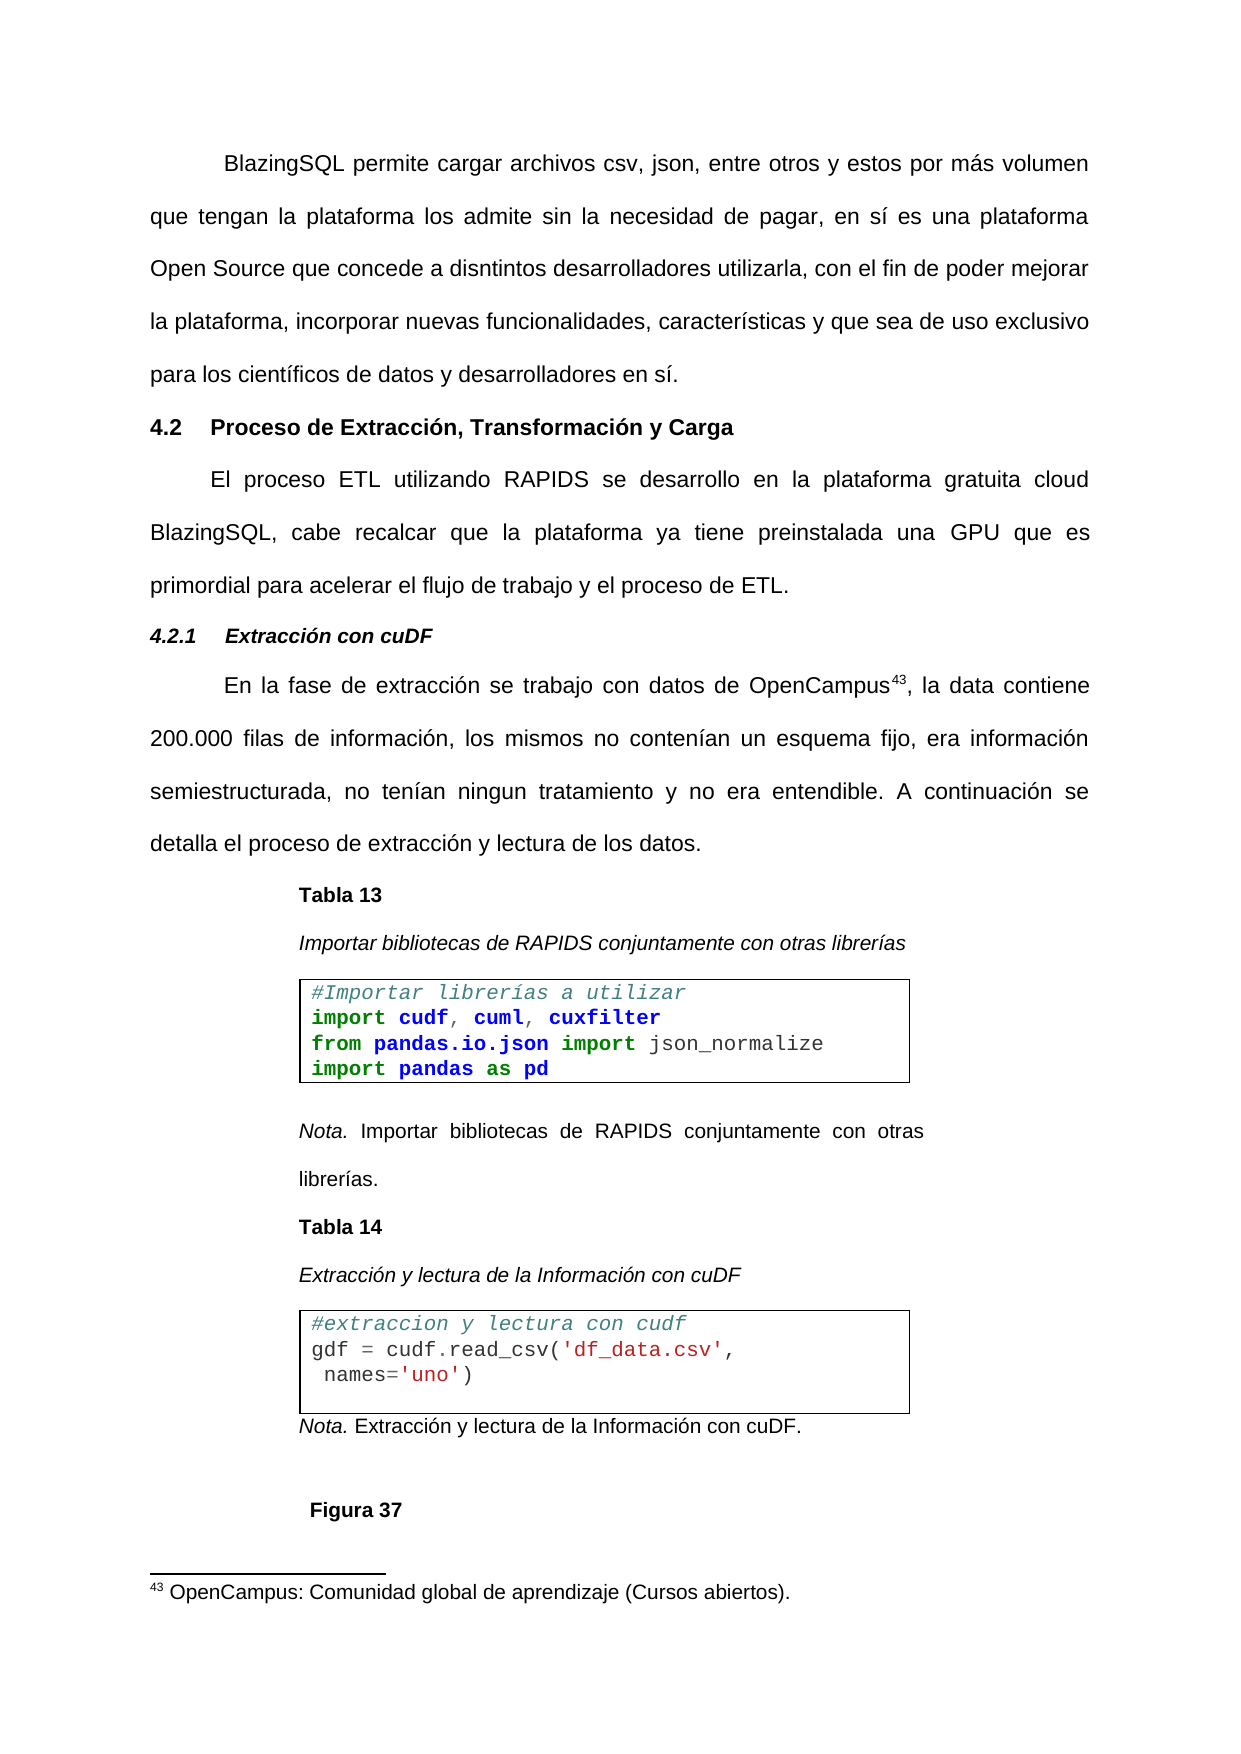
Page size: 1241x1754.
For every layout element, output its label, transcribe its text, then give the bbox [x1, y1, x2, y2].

list Nota. Extracción y lectura de la Información con cuDF. [299, 1414, 925, 1438]
list Nota. Importar bibliotecas de RAPIDS conjuntamente con otras librerías. [299, 1119, 925, 1191]
subtitle Proceso de Extracción, Transformación y Carga [150, 413, 1090, 440]
text Tabla 14 [299, 1214, 1090, 1238]
text En la fase de extracción se trabajo con datos de OpenCampus, la data contiene 200.000 filas de información, los mismos no contenían un esquema fijo, era información semiestructurada, no tenían ningun tratamiento y no era entendible. A continuación se detalla el proceso de extracción y lectura de los datos. [150, 672, 1090, 857]
table_header #Importar librerías a utilizar import cudf, cuml, cuxfilter from pandas.io.json import json_normalize import pandas as pd [301, 980, 909, 1082]
text El proceso ETL utilizando RAPIDS se desarrollo en la plataforma gratuita cloud BlazingSQL, cabe recalcar que la plataforma ya tiene preinstalada una GPU que es primordial para acelerar el flujo de trabajo y el proceso de ETL. [150, 466, 1090, 598]
text Extracción y lectura de la Información con cuDF [299, 1262, 1090, 1286]
table_header #extraccion y lectura con cudf gdf = cudf.read_csv('df_data.csv', names='uno') [301, 1311, 909, 1413]
text BlazingSQL permite cargar archivos csv, json, entre otros y estos por más volumen que tengan la plataforma los admite sin la necesidad de pagar, en sí es una plataforma Open Source que concede a disntintos desarrolladores utilizarla, con el fin de poder mejorar la plataforma, incorporar nuevas funcionalidades, características y que sea de uso exclusivo para los científicos de datos y desarrolladores en sí. [150, 150, 1090, 387]
text Tabla 13 [299, 883, 1090, 907]
text Figura 37 [309, 1498, 1090, 1522]
text Importar bibliotecas de RAPIDS conjuntamente con otras librerías [299, 931, 1090, 955]
subtitle Extracción con cuDF [150, 624, 1090, 648]
